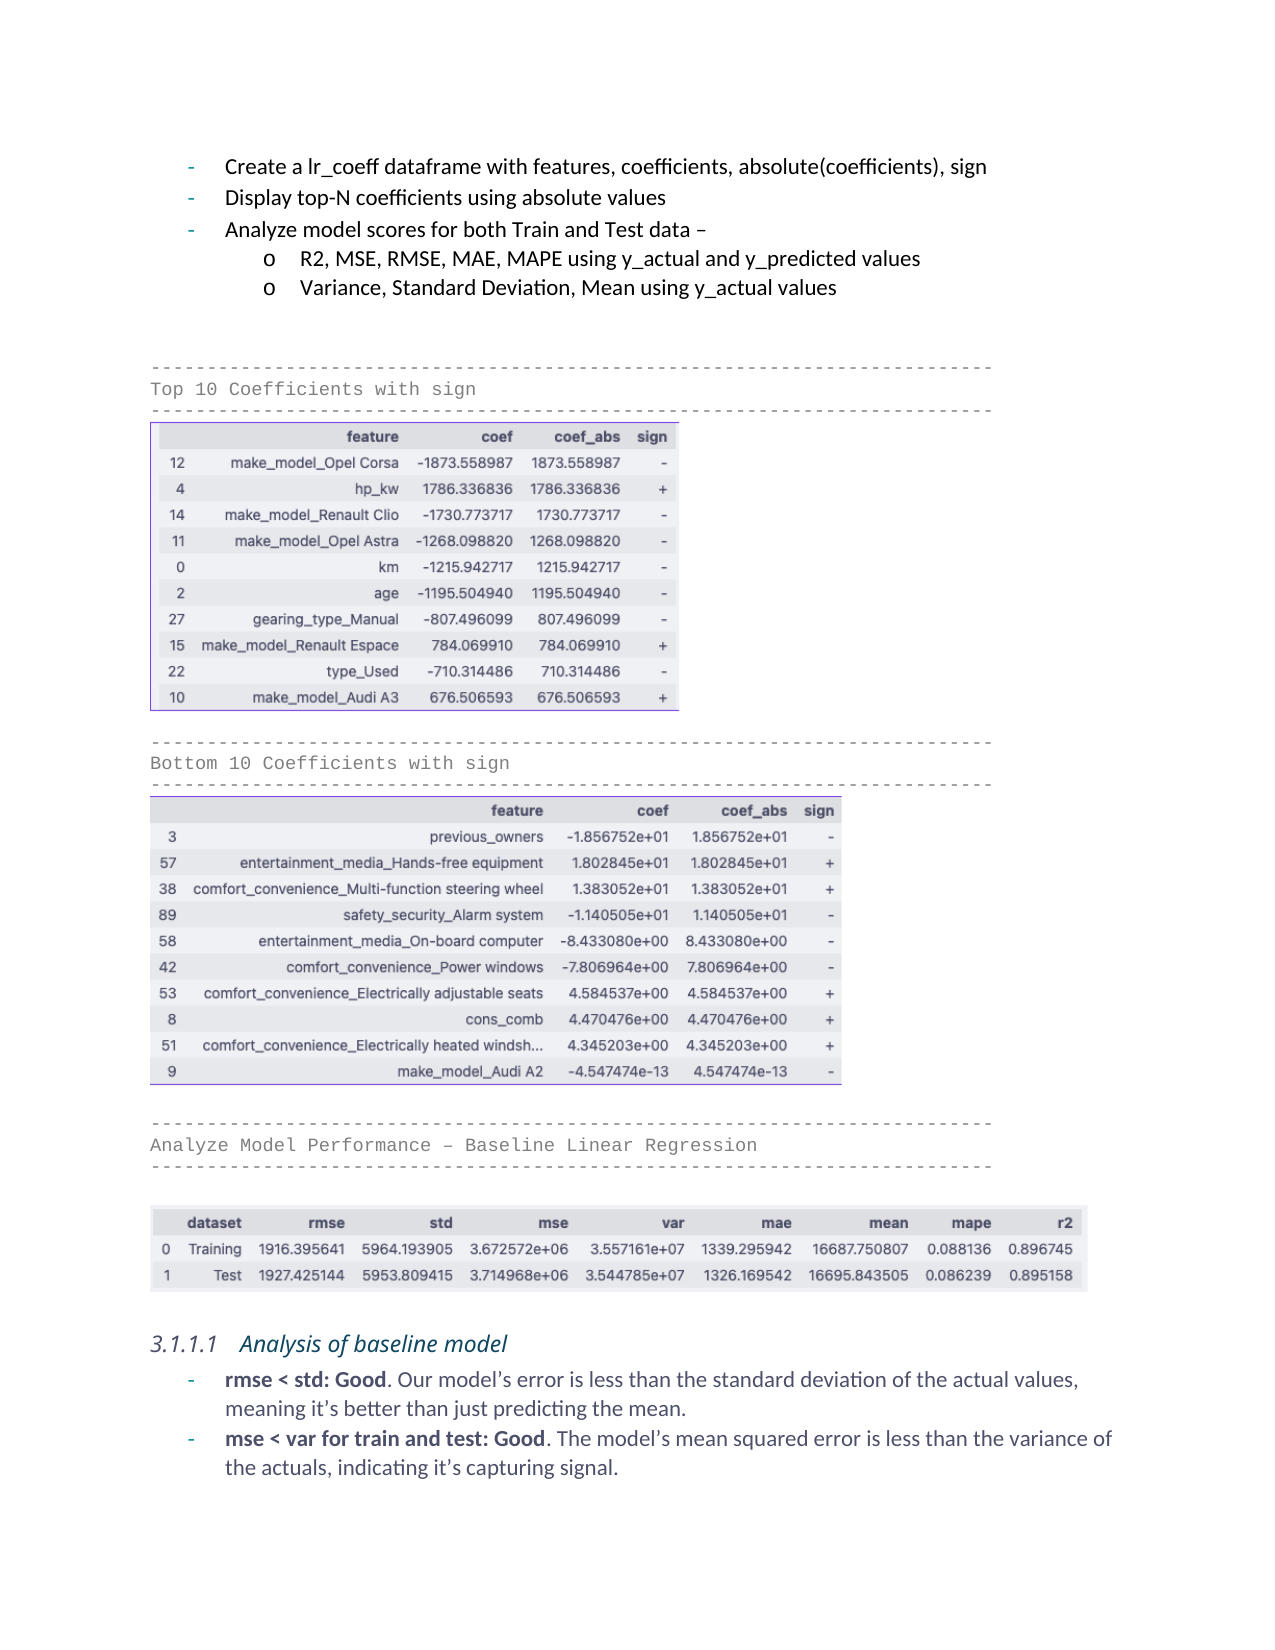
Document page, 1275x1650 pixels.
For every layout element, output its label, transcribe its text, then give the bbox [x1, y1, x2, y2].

text --------------------------------------------------------------------------- [150, 358, 1125, 379]
text --------------------------------------------------------------------------- [150, 733, 1125, 754]
text --------------------------------------------------------------------------- [150, 775, 1125, 796]
list mse < var for train and test: Good. The model’s mean squared error is less than the variance of the actuals, indicating it’s capturing signal. [187, 1422, 1125, 1482]
list rmse < std: Good. Our model’s error is less than the standard deviation of the actual values, meaning it’s better than just predicting the mean. [187, 1363, 1125, 1422]
text --------------------------------------------------------------------------- [150, 1157, 1125, 1178]
picture [150, 796, 842, 1086]
picture [150, 421, 680, 712]
text --------------------------------------------------------------------------- [150, 1114, 1125, 1135]
list Create a lr_coeff dataframe with features, coefficients, absolute(coefficients), sign [187, 150, 1125, 181]
text Bottom 10 Coefficients with sign [150, 754, 1125, 775]
text Analyze Model Performance – Baseline Linear Regression [150, 1135, 1125, 1157]
text Top 10 Coefficients with sign [150, 379, 1125, 401]
subtitle Analysis of baseline model [150, 1328, 1125, 1359]
text --------------------------------------------------------------------------- [150, 401, 1125, 422]
list Variance, Standard Deviation, Mean using y_actual values [262, 273, 1125, 302]
list R2, MSE, RMSE, MAE, MAPE using y_actual and y_predicted values [262, 244, 1125, 273]
list Analyze model scores for both Train and Test data – [187, 212, 1125, 244]
list Display top-N coefficients using absolute values [187, 181, 1125, 212]
picture [150, 1205, 1088, 1292]
